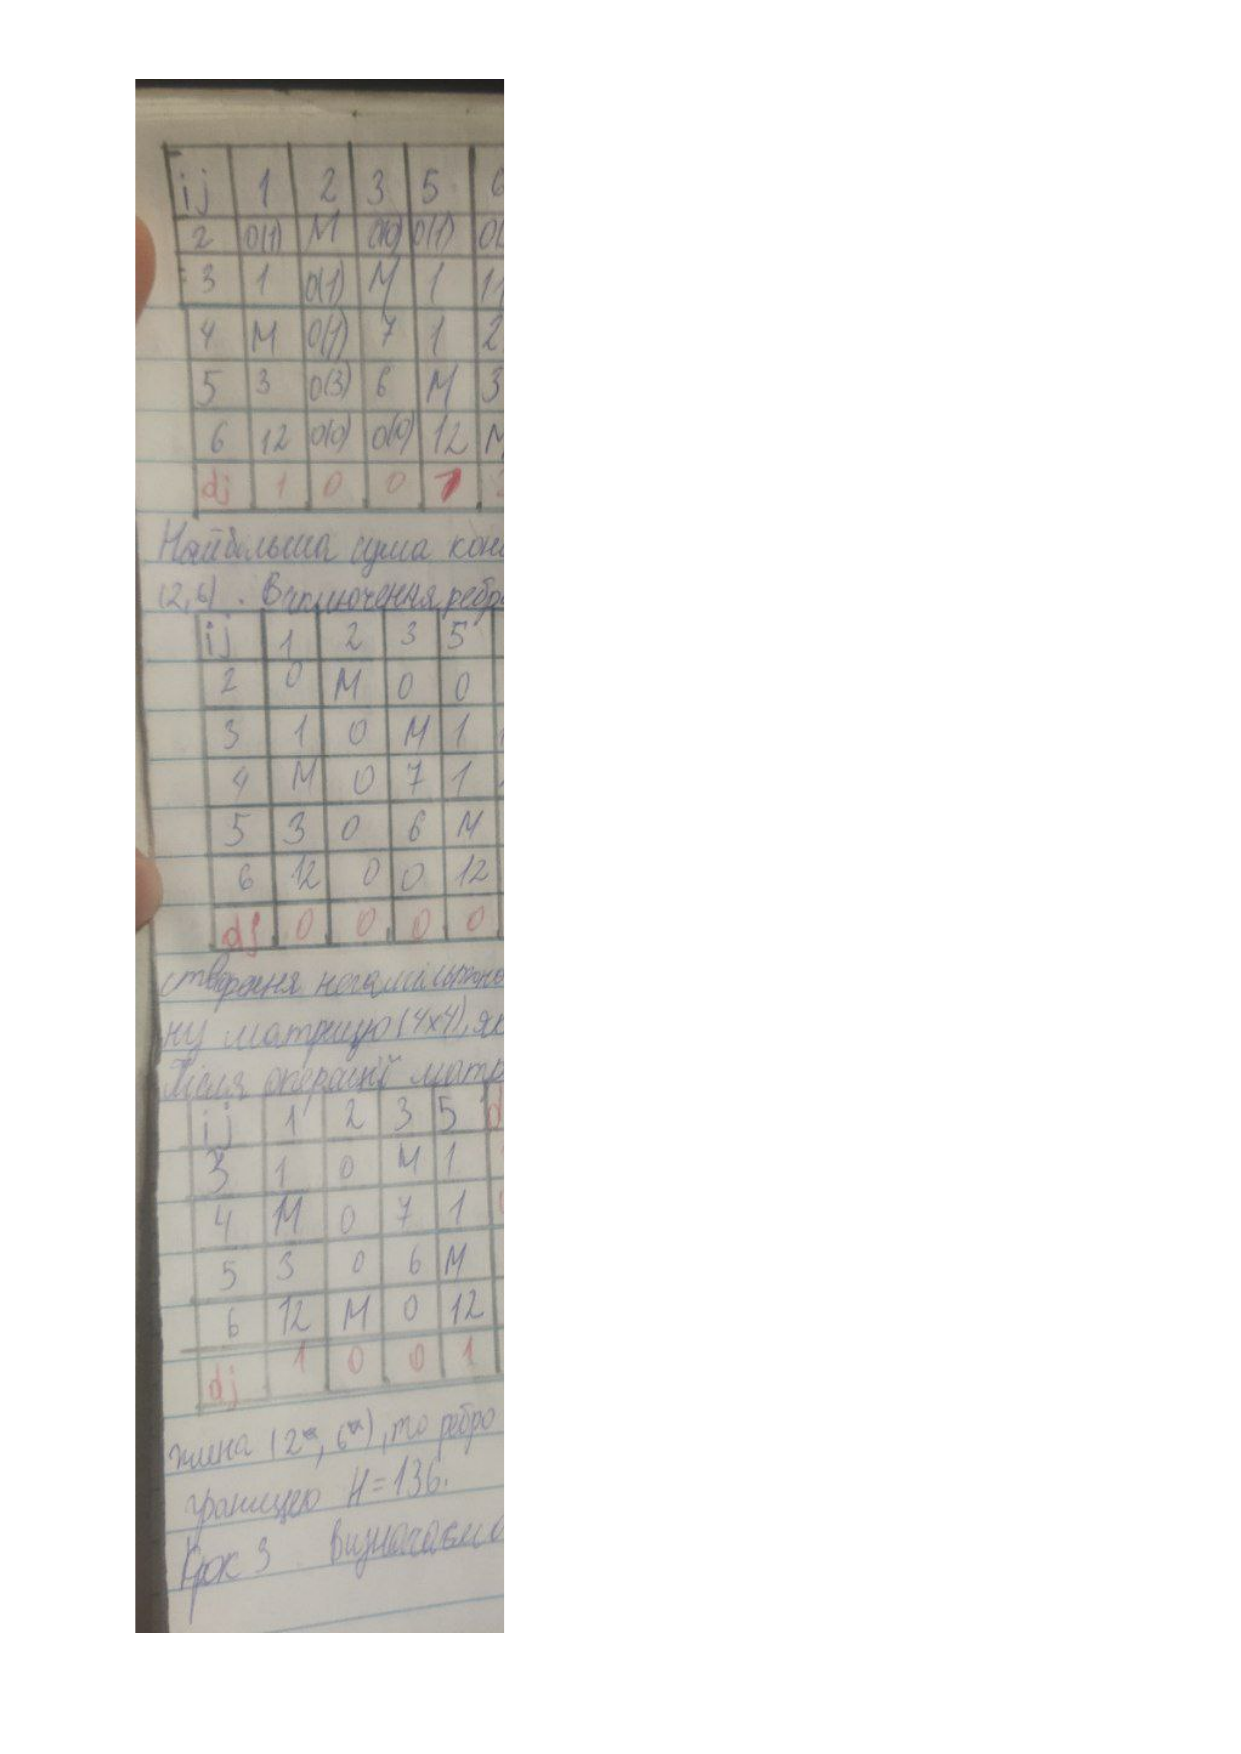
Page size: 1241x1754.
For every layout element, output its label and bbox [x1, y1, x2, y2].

picture [135, 79, 505, 1633]
